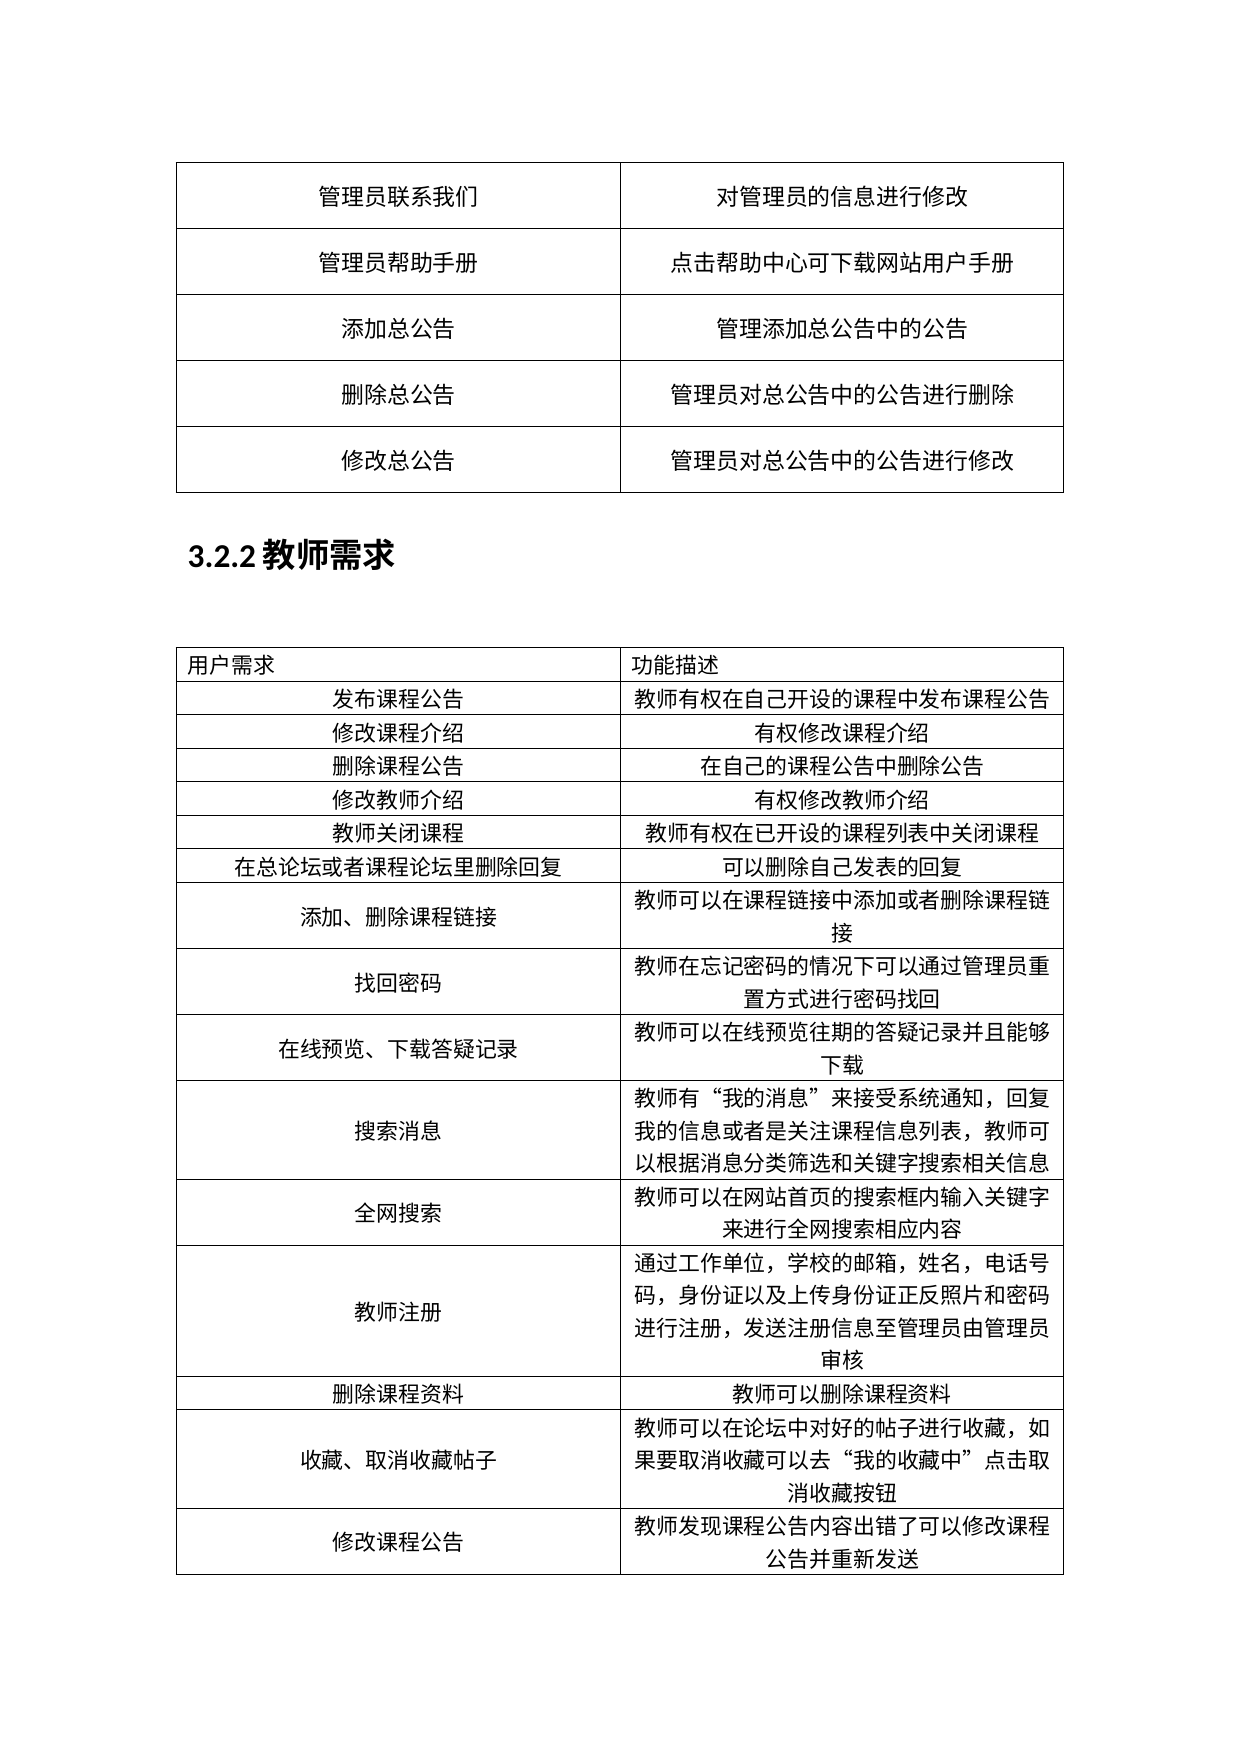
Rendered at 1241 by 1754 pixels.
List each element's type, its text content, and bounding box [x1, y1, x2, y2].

table_cell 删除总公告 [177, 361, 620, 426]
table_cell 教师在忘记密码的情况下可以通过管理员重置方式进行密码找回 [621, 949, 1063, 1014]
table_cell 管理添加总公告中的公告 [621, 295, 1063, 360]
table_cell 在自己的课程公告中删除公告 [621, 749, 1063, 781]
table_cell 可以删除自己发表的回复 [621, 849, 1063, 882]
table_cell 找回密码 [177, 949, 620, 1014]
table_cell 教师可以在线预览往期的答疑记录并且能够下载 [621, 1015, 1063, 1080]
table_cell 在总论坛或者课程论坛里删除回复 [177, 849, 620, 882]
table_cell 删除课程资料 [177, 1377, 620, 1409]
table_cell 添加、删除课程链接 [177, 883, 620, 948]
table_cell 在线预览、下载答疑记录 [177, 1015, 620, 1080]
table_cell 搜索消息 [177, 1081, 620, 1178]
table_cell 管理员对总公告中的公告进行删除 [621, 361, 1063, 426]
subtitle 3.2.2教师需求 [187, 520, 1053, 585]
table_cell 修改课程介绍 [177, 715, 620, 748]
table_header 功能描述 [621, 648, 1063, 681]
table_cell 发布课程公告 [177, 682, 620, 714]
table_cell 教师有“我的消息”来接受系统通知，回复我的信息或者是关注课程信息列表，教师可以根据消息分类筛选和关键字搜索相关信息 [621, 1081, 1063, 1178]
table_cell 教师有权在自己开设的课程中发布课程公告 [621, 682, 1063, 714]
table_cell 有权修改课程介绍 [621, 715, 1063, 748]
table_cell 添加总公告 [177, 295, 620, 360]
table_cell 点击帮助中心可下载网站用户手册 [621, 229, 1063, 294]
table_cell 对管理员的信息进行修改 [621, 163, 1063, 228]
table_cell 全网搜索 [177, 1180, 620, 1244]
table_cell 教师关闭课程 [177, 816, 620, 848]
table_cell 收藏、取消收藏帖子 [177, 1410, 620, 1508]
table_cell 教师可以在网站首页的搜索框内输入关键字来进行全网搜索相应内容 [621, 1180, 1063, 1244]
table_cell 管理员对总公告中的公告进行修改 [621, 427, 1063, 492]
table_cell 有权修改教师介绍 [621, 782, 1063, 815]
table_cell 管理员联系我们 [177, 163, 620, 228]
table_cell 修改总公告 [177, 427, 620, 492]
table_cell 管理员帮助手册 [177, 229, 620, 294]
table_cell 教师有权在已开设的课程列表中关闭课程 [621, 816, 1063, 848]
table_header 用户需求 [177, 648, 620, 681]
table_cell 通过工作单位，学校的邮箱，姓名，电话号码，身份证以及上传身份证正反照片和密码进行注册，发送注册信息至管理员由管理员审核 [621, 1246, 1063, 1376]
table_cell 修改教师介绍 [177, 782, 620, 815]
table_cell 修改课程公告 [177, 1509, 620, 1574]
table_cell 删除课程公告 [177, 749, 620, 781]
table_cell 教师可以在论坛中对好的帖子进行收藏，如果要取消收藏可以去“我的收藏中”点击取消收藏按钮 [621, 1410, 1063, 1508]
table_cell 教师注册 [177, 1246, 620, 1376]
table_cell 教师发现课程公告内容出错了可以修改课程公告并重新发送 [621, 1509, 1063, 1574]
table_cell 教师可以删除课程资料 [621, 1377, 1063, 1409]
table_cell 教师可以在课程链接中添加或者删除课程链接 [621, 883, 1063, 948]
